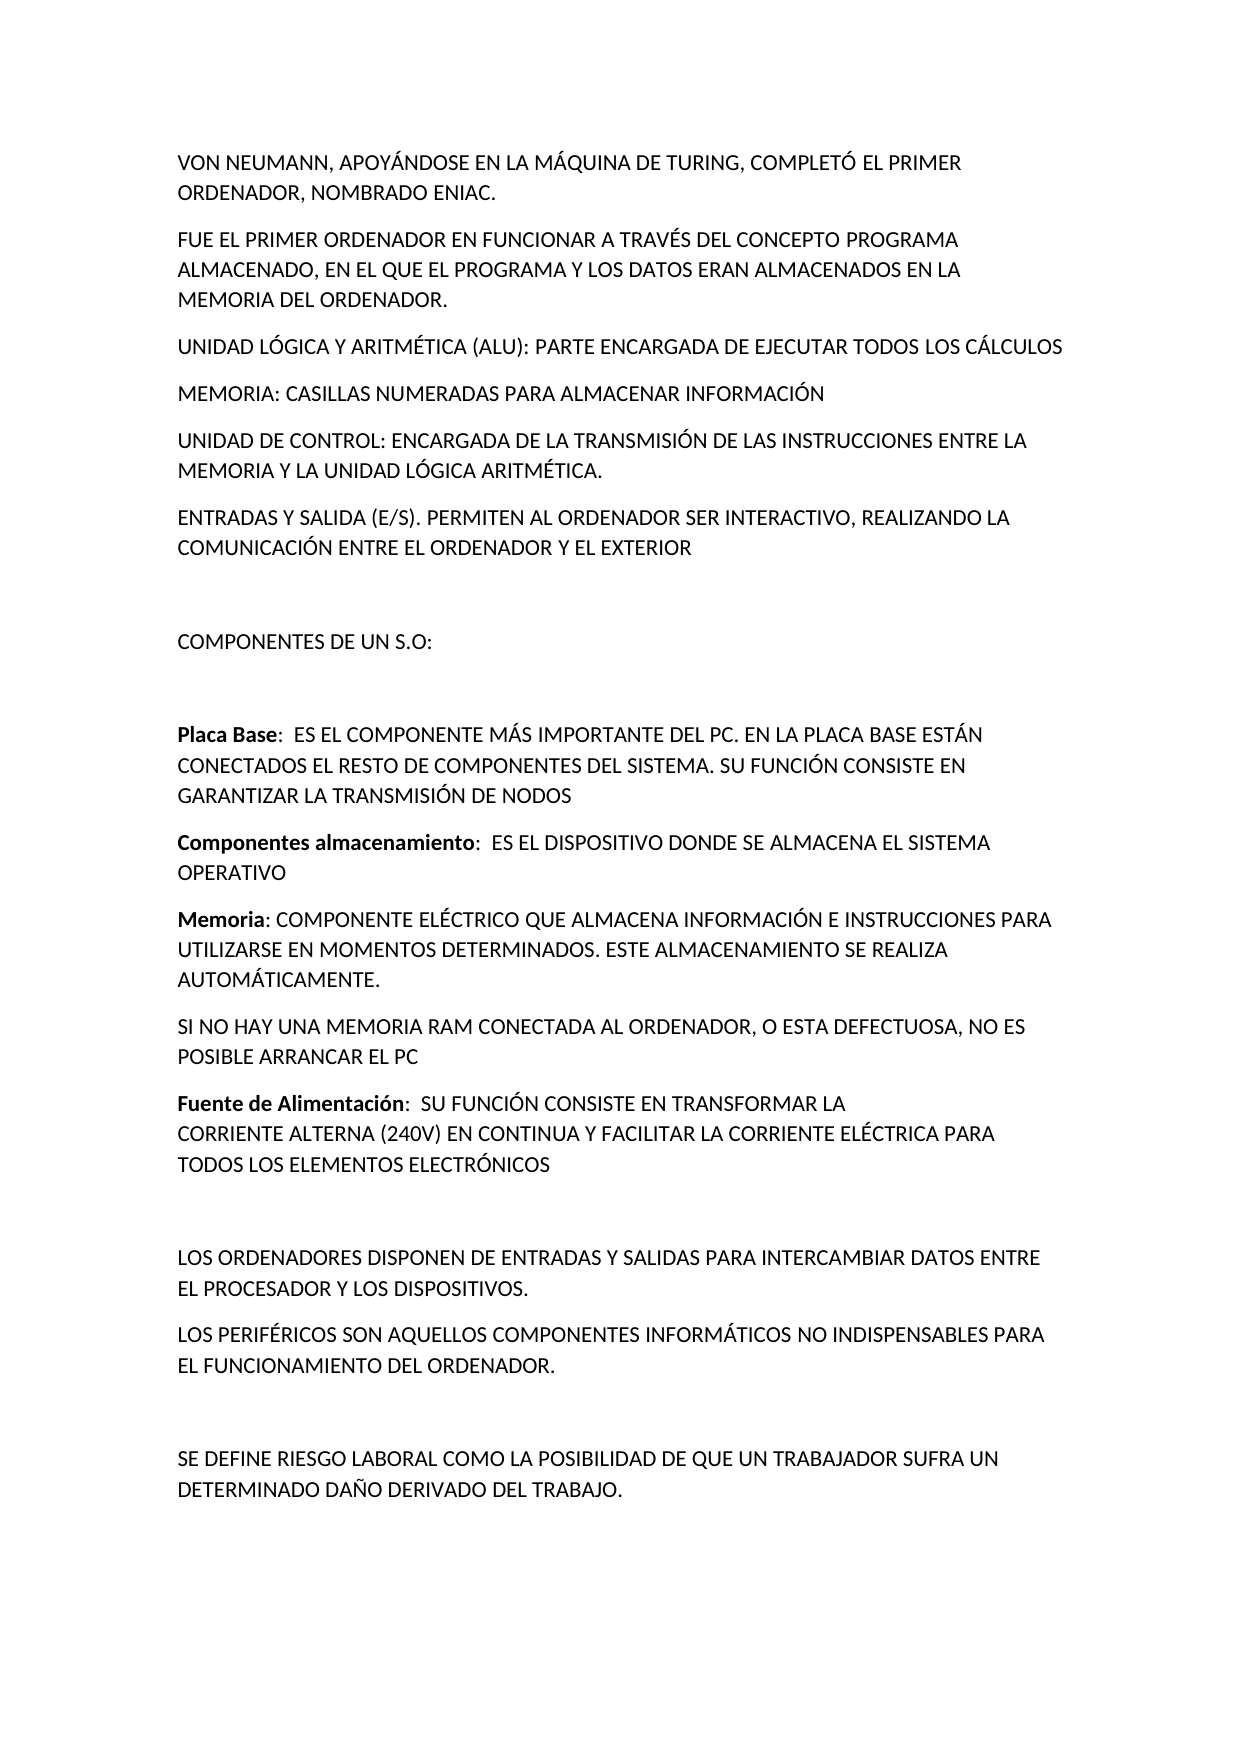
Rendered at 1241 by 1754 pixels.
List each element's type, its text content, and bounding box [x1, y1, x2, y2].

text VON NEUMANN, APOYÁNDOSE EN LA MÁQUINA DE TURING, COMPLETÓ EL PRIMER ORDENADOR, NOMBRADO ENIAC. [177, 148, 1063, 206]
text MEMORIA: CASILLAS NUMERADAS PARA ALMACENAR INFORMACIÓN [177, 379, 1063, 407]
text Memoria: COMPONENTE ELÉCTRICO QUE ALMACENA INFORMACIÓN E INSTRUCCIONES PARA UTILIZARSE EN MOMENTOS DETERMINADOS. ESTE ALMACENAMIENTO SE REALIZA AUTOMÁTICAMENTE. [177, 905, 1063, 993]
text LOS ORDENADORES DISPONEN DE ENTRADAS Y SALIDAS PARA INTERCAMBIAR DATOS ENTRE EL PROCESADOR Y LOS DISPOSITIVOS. [177, 1243, 1063, 1302]
text SI NO HAY UNA MEMORIA RAM CONECTADA AL ORDENADOR, O ESTA DEFECTUOSA, NO ES POSIBLE ARRANCAR EL PC [177, 1012, 1063, 1070]
text LOS PERIFÉRICOS SON AQUELLOS COMPONENTES INFORMÁTICOS NO INDISPENSABLES PARA EL FUNCIONAMIENTO DEL ORDENADOR. [177, 1321, 1063, 1379]
text COMPONENTES DE UN S.O: [177, 627, 1063, 655]
text ENTRADAS Y SALIDA (E/S). PERMITEN AL ORDENADOR SER INTERACTIVO, REALIZANDO LA COMUNICACIÓN ENTRE EL ORDENADOR Y EL EXTERIOR [177, 503, 1063, 561]
text UNIDAD DE CONTROL: ENCARGADA DE LA TRANSMISIÓN DE LAS INSTRUCCIONES ENTRE LA MEMORIA Y LA UNIDAD LÓGICA ARITMÉTICA. [177, 426, 1063, 484]
text FUE EL PRIMER ORDENADOR EN FUNCIONAR A TRAVÉS DEL CONCEPTO PROGRAMA ALMACENADO, EN EL QUE EL PROGRAMA Y LOS DATOS ERAN ALMACENADOS EN LA MEMORIA DEL ORDENADOR. [177, 225, 1063, 313]
text UNIDAD LÓGICA Y ARITMÉTICA (ALU): PARTE ENCARGADA DE EJECUTAR TODOS LOS CÁLCULOS [177, 332, 1063, 360]
text SE DEFINE RIESGO LABORAL COMO LA POSIBILIDAD DE QUE UN TRABAJADOR SUFRA UN DETERMINADO DAÑO DERIVADO DEL TRABAJO. [177, 1444, 1063, 1503]
text Componentes almacenamiento: ES EL DISPOSITIVO DONDE SE ALMACENA EL SISTEMA OPERATIVO [177, 828, 1063, 886]
text Fuente de Alimentación: SU FUNCIÓN CONSISTE EN TRANSFORMAR LA CORRIENTE ALTERNA (240V) EN CONTINUA Y FACILITAR LA CORRIENTE ELÉCTRICA PARA TODOS LOS ELEMENTOS ELECTRÓNICOS [177, 1089, 1063, 1178]
text Placa Base: ES EL COMPONENTE MÁS IMPORTANTE DEL PC. EN LA PLACA BASE ESTÁN CONECTADOS EL RESTO DE COMPONENTES DEL SISTEMA. SU FUNCIÓN CONSISTE EN GARANTIZAR LA TRANSMISIÓN DE NODOS [177, 721, 1063, 809]
